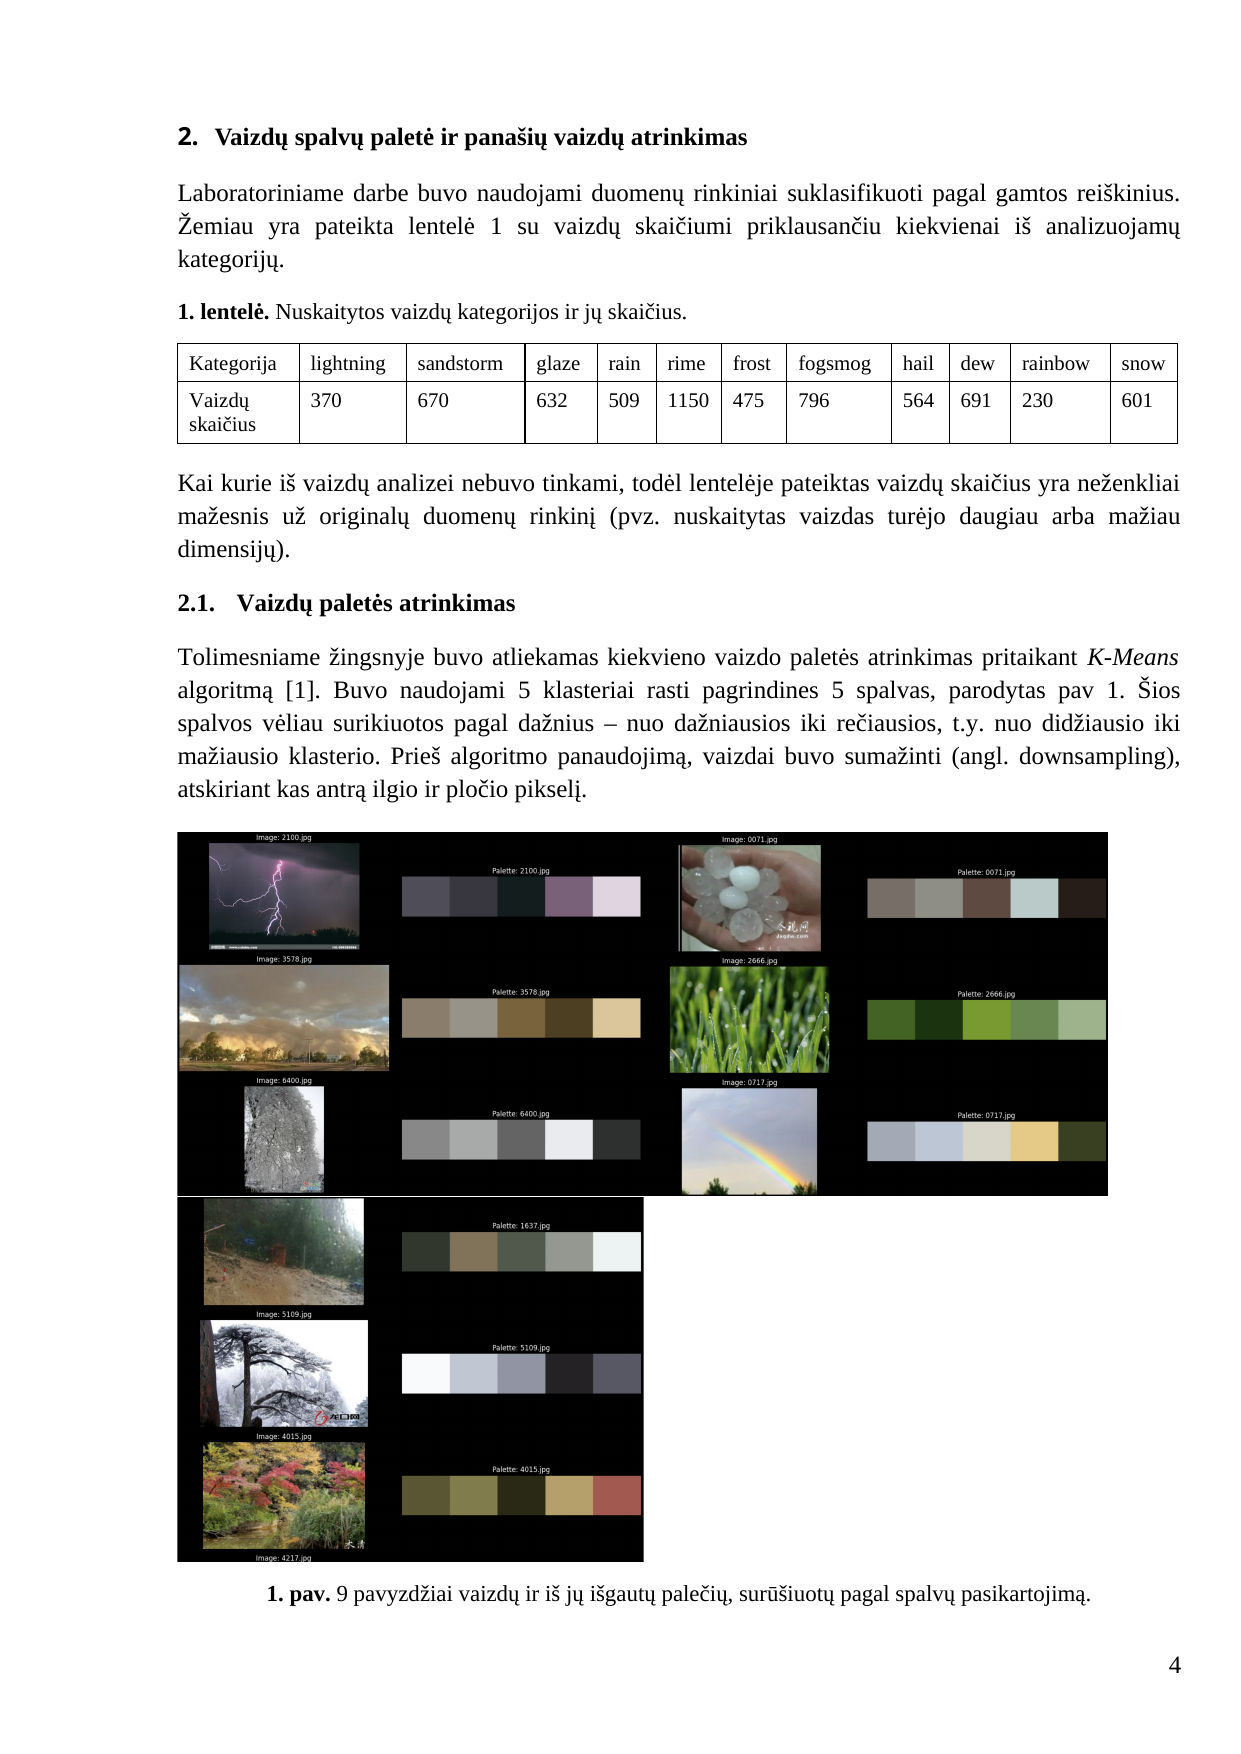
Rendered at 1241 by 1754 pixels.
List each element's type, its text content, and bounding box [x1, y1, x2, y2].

table_cell 632 [526, 382, 597, 442]
table_cell 1150 [657, 382, 721, 442]
table_header lightning [300, 344, 406, 381]
subtitle 1. pav. 9 pavyzdžiai vaizdų ir iš jų išgautų palečių, surūšiuotų pagal spalvų pasikartojimą. [177, 1580, 1181, 1606]
table_cell 475 [722, 382, 786, 442]
text Kai kurie iš vaizdų analizei nebuvo tinkami, todėl lentelėje pateiktas vaizdų skaičius yra neženkliai mažesnis už originalų duomenų rinkinį (pvz. nuskaitytas vaizdas turėjo daugiau arba mažiau dimensijų). [177, 468, 1181, 563]
table_header frost [722, 344, 786, 381]
table_header rainbow [1011, 344, 1110, 381]
table_cell 564 [892, 382, 949, 442]
text Tolimesniame žingsnyje buvo atliekamas kiekvieno vaizdo paletės atrinkimas pritaikant K-Means algoritmą [1]. Buvo naudojami 5 klasteriai rasti pagrindines 5 spalvas, parodytas pav 1. Šios spalvos vėliau surikiuotos pagal dažnius – nuo dažniausios iki rečiausios, t.y. nuo didžiausio iki mažiausio klasterio. Prieš algoritmo panaudojimą, vaizdai buvo sumažinti (angl. downsampling), atskiriant kas antrą ilgio ir pločio pikselį. [177, 642, 1181, 803]
table_cell 370 [300, 382, 406, 442]
table_cell Vaizdų skaičius [178, 382, 299, 442]
picture [177, 1197, 644, 1562]
table_cell 601 [1111, 382, 1177, 442]
table_header glaze [526, 344, 597, 381]
table_cell 230 [1011, 382, 1110, 442]
text Laboratoriniame darbe buvo naudojami duomenų rinkiniai suklasifikuoti pagal gamtos reiškinius. Žemiau yra pateikta lentelė 1 su vaizdų skaičiumi priklausančiu kiekvienai iš analizuojamų kategorijų. [177, 178, 1181, 273]
table_header hail [892, 344, 949, 381]
table_cell 796 [787, 382, 891, 442]
table_header fogsmog [787, 344, 891, 381]
table_cell 691 [950, 382, 1010, 442]
table_header snow [1111, 344, 1177, 381]
table_header sandstorm [407, 344, 524, 381]
table_header rain [598, 344, 656, 381]
text 1. lentelė. Nuskaitytos vaizdų kategorijos ir jų skaičius. [177, 298, 1181, 324]
table_header dew [950, 344, 1010, 381]
table_cell 670 [407, 382, 524, 442]
table_header rime [657, 344, 721, 381]
subtitle Vaizdų spalvų paletė ir panašių vaizdų atrinkimas [177, 118, 1181, 152]
table_header Kategorija [178, 344, 299, 381]
subtitle Vaizdų paletės atrinkimas [177, 588, 1181, 617]
picture [177, 832, 1108, 1196]
table_cell 509 [598, 382, 656, 442]
